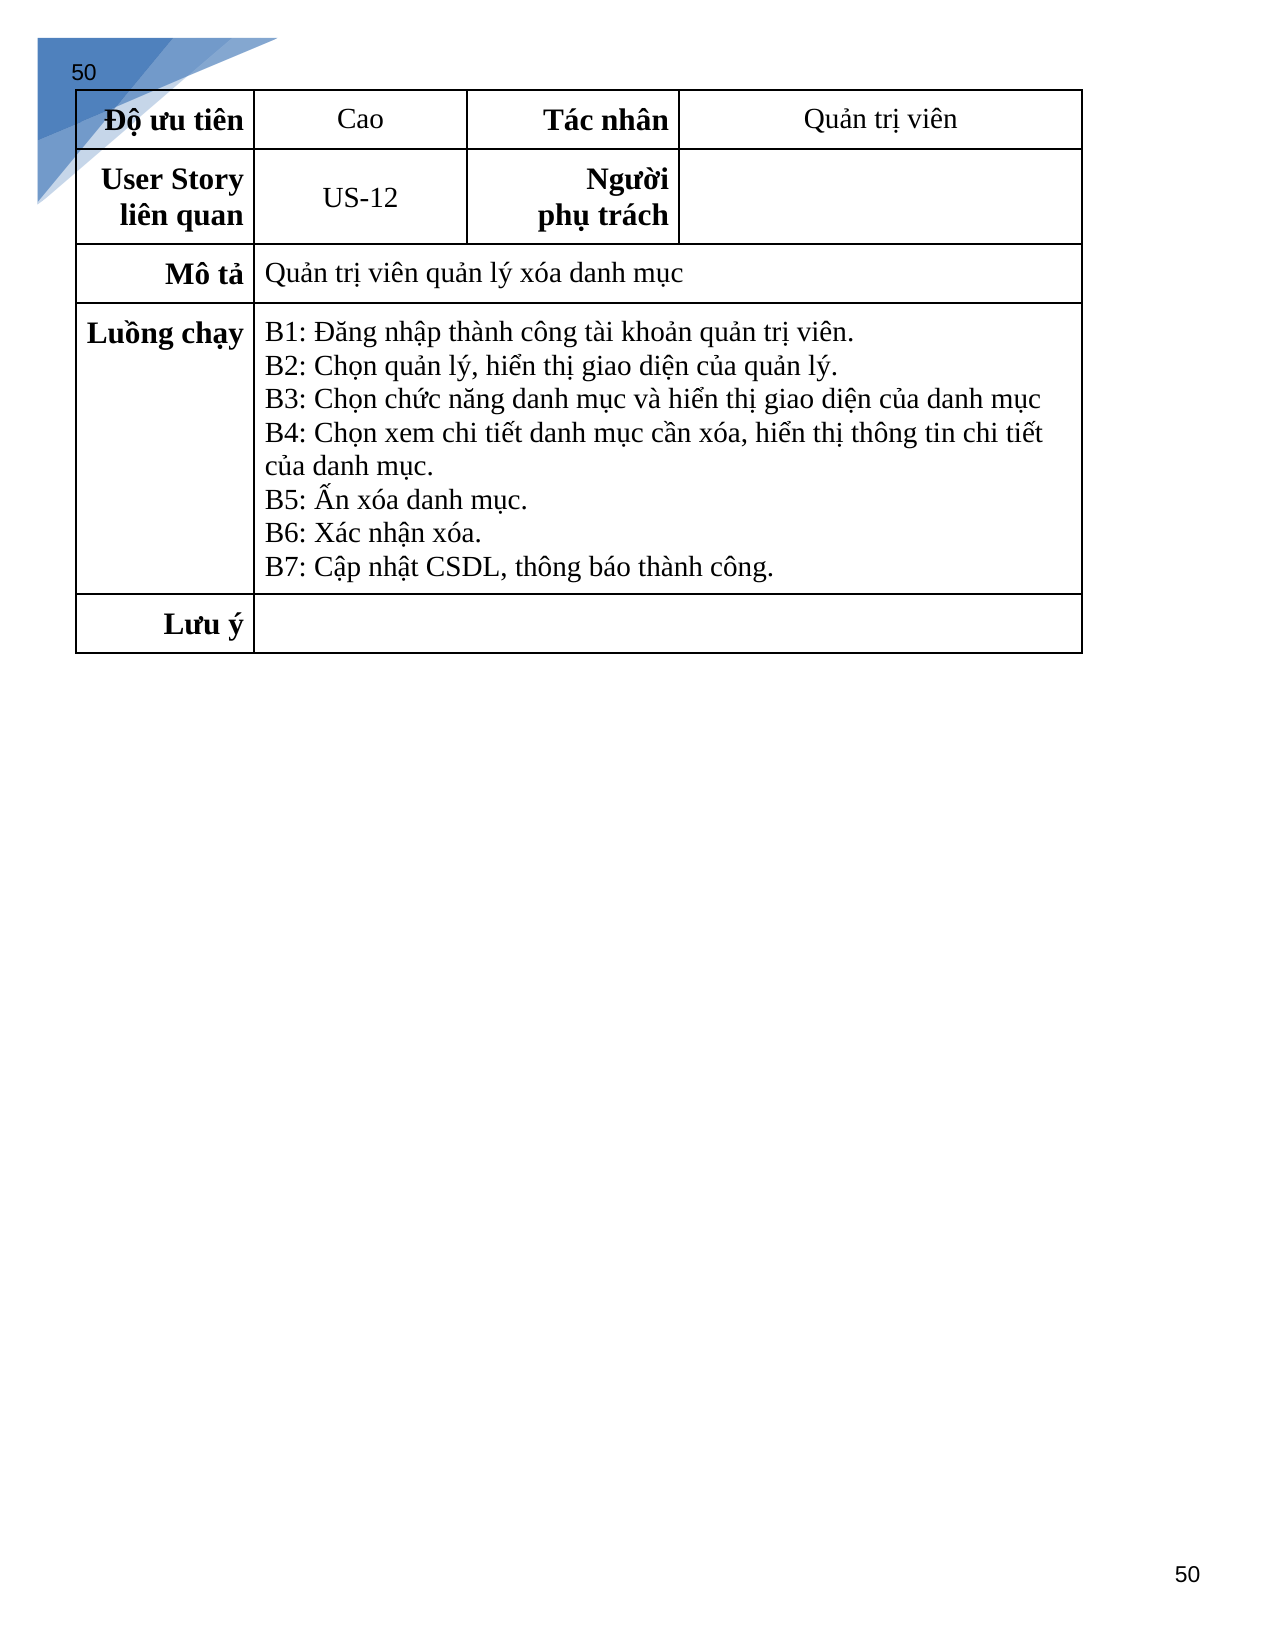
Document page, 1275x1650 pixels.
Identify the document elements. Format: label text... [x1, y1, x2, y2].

table_cell Luồng chạy [77, 304, 253, 593]
table_cell Độ ưu tiên [77, 91, 253, 148]
table_cell B1: Đăng nhập thành công tài khoản quản trị viên. B2: Chọn quản lý, hiển thị giao diện của quản lý. B3: Chọn chức năng danh mục và hiển thị giao diện của danh mục B4: Chọn xem chi tiết danh mục cần xóa, hiển thị thông tin chi tiết của danh mục. B5: Ấn xóa danh mục. B6: Xác nhận xóa. B7: Cập nhật CSDL, thông báo thành công. [255, 304, 1081, 593]
table_cell Quản trị viên [680, 91, 1081, 148]
table_cell US-12 [255, 150, 466, 243]
table_cell Người phụ trách [468, 150, 678, 243]
picture [37, 37, 279, 206]
table_cell Tác nhân [468, 91, 678, 148]
table_cell Quản trị viên quản lý xóa danh mục [255, 245, 1081, 302]
table_cell [255, 595, 1081, 652]
table_cell User Story liên quan [77, 150, 253, 243]
table_cell [680, 150, 1081, 243]
table_cell Mô tả [77, 245, 253, 302]
table_cell Lưu ý [77, 595, 253, 652]
table_cell Cao [255, 91, 466, 148]
